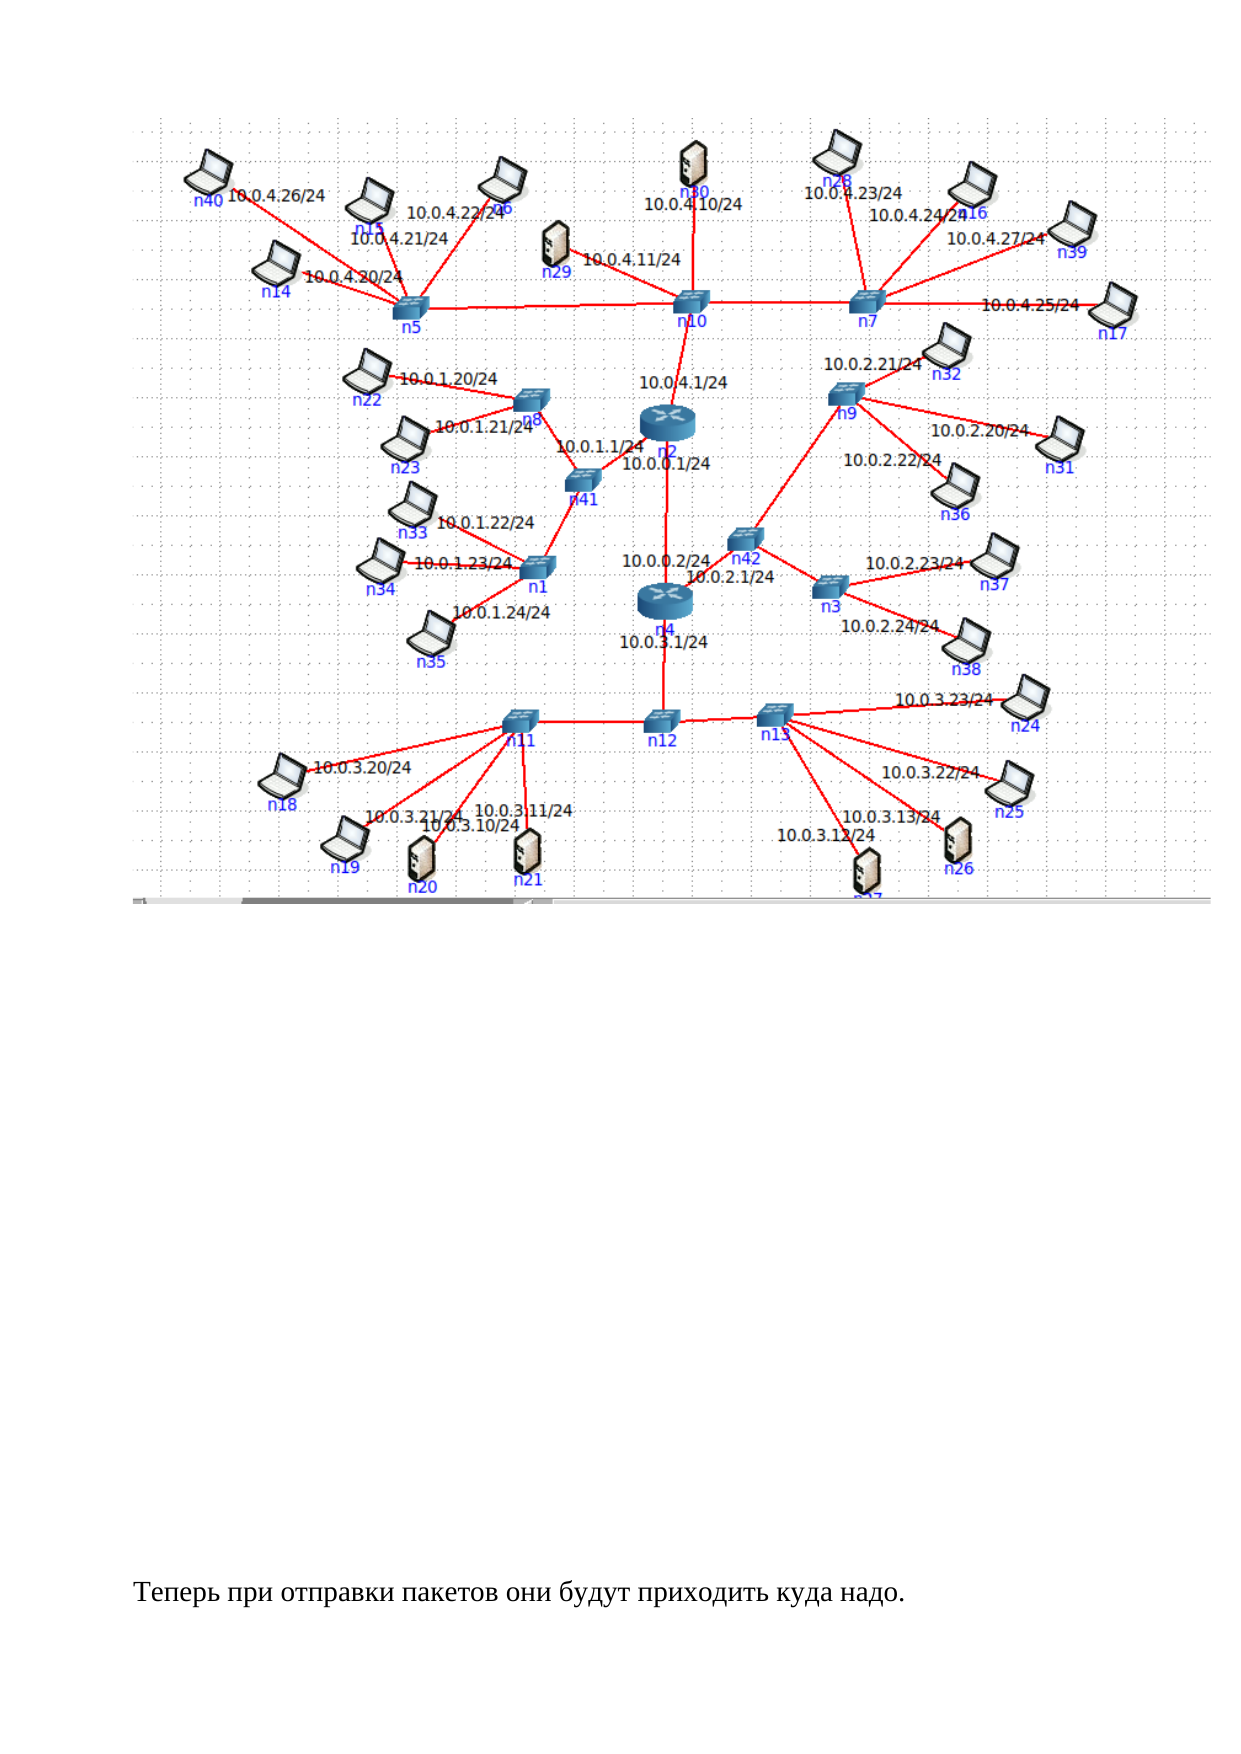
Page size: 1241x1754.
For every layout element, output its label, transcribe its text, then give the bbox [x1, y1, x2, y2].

picture [132, 118, 1211, 904]
text Теперь при отправки пакетов они будут приходить куда надо. [133, 1574, 1152, 1608]
